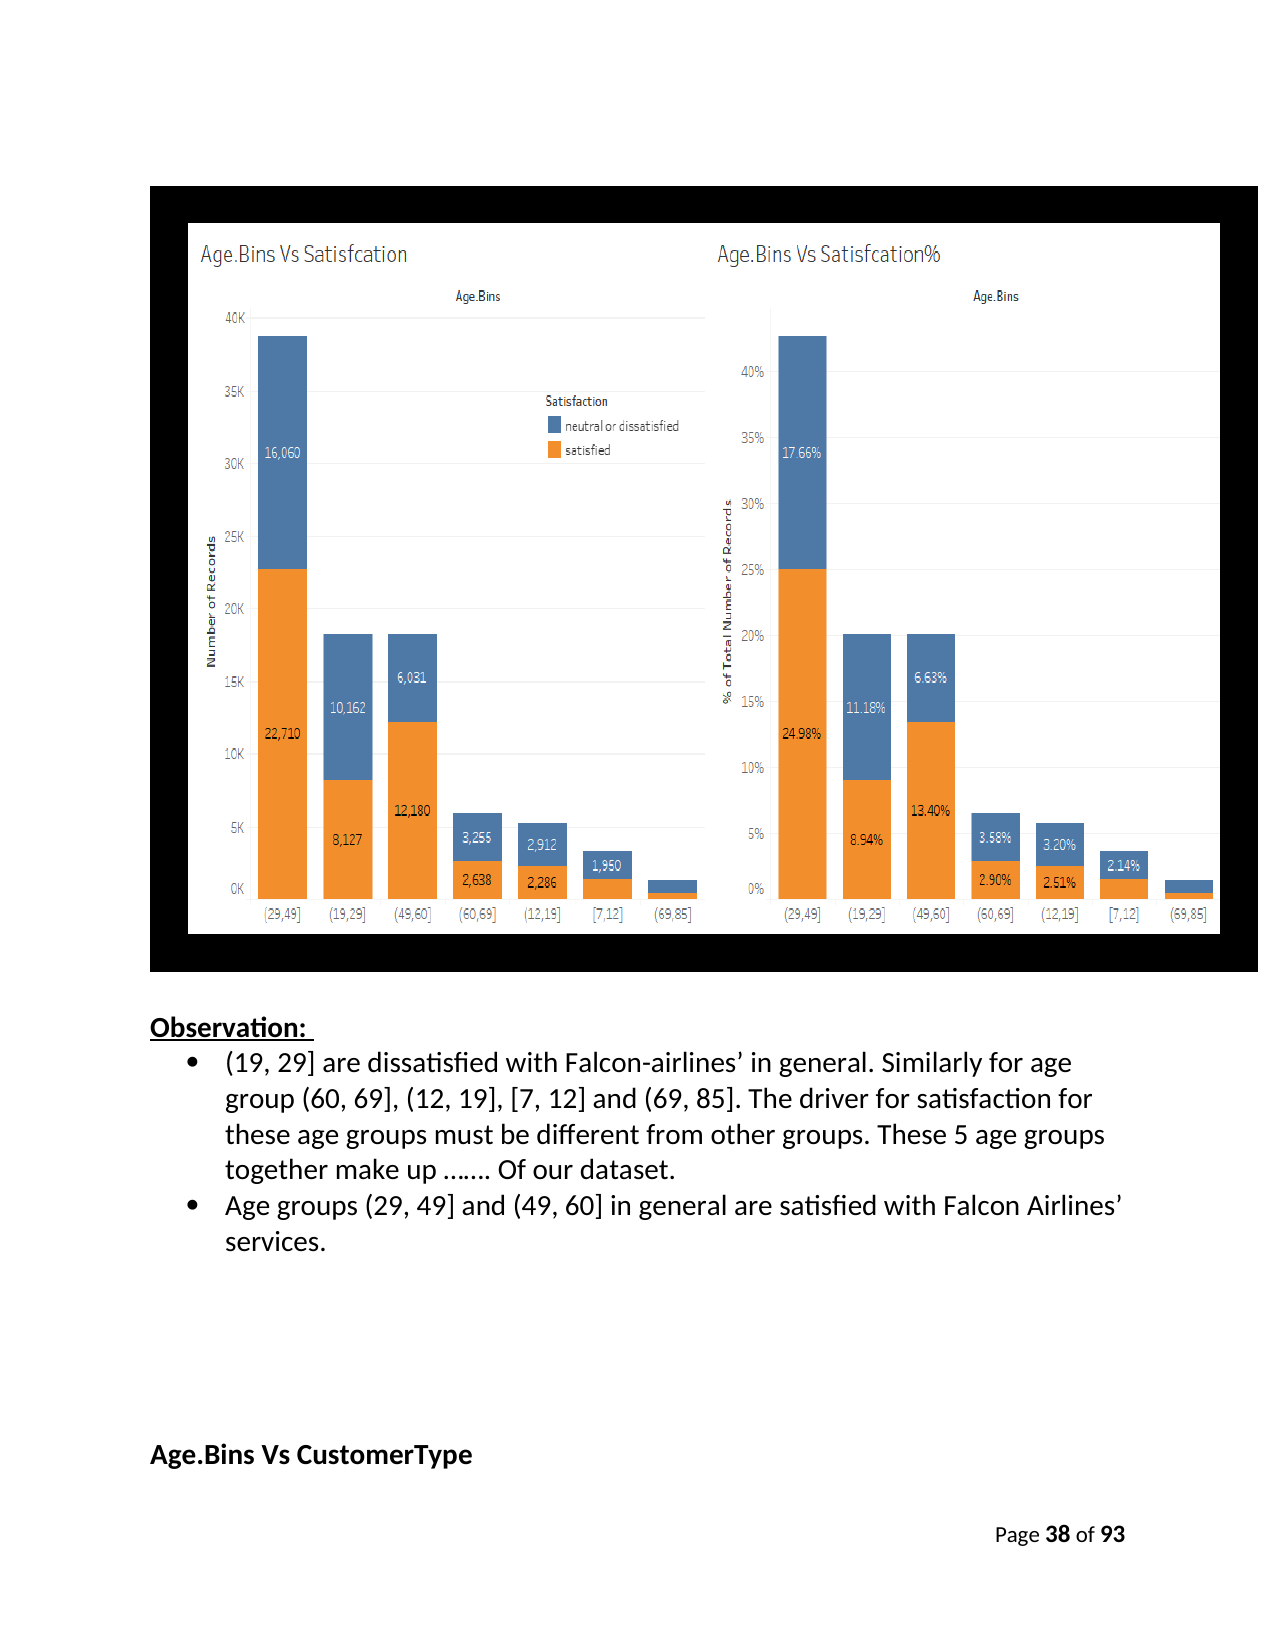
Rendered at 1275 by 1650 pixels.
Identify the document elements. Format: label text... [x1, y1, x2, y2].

picture [188, 223, 1220, 934]
text Age.Bins Vs CustomerType [150, 1436, 1125, 1472]
list (19, 29] are dissatisfied with Falcon-airlines’ in general. Similarly for age group (60, 69], (12, 19], [7, 12] and (69, 85]. The driver for satisfaction for these age groups must be different from other groups. These 5 age groups together make up ……. Of our dataset. [187, 1044, 1125, 1187]
text Observation: [150, 1009, 1125, 1044]
list Age groups (29, 49] and (49, 60] in general are satisfied with Falcon Airlines’ services. [187, 1187, 1125, 1258]
